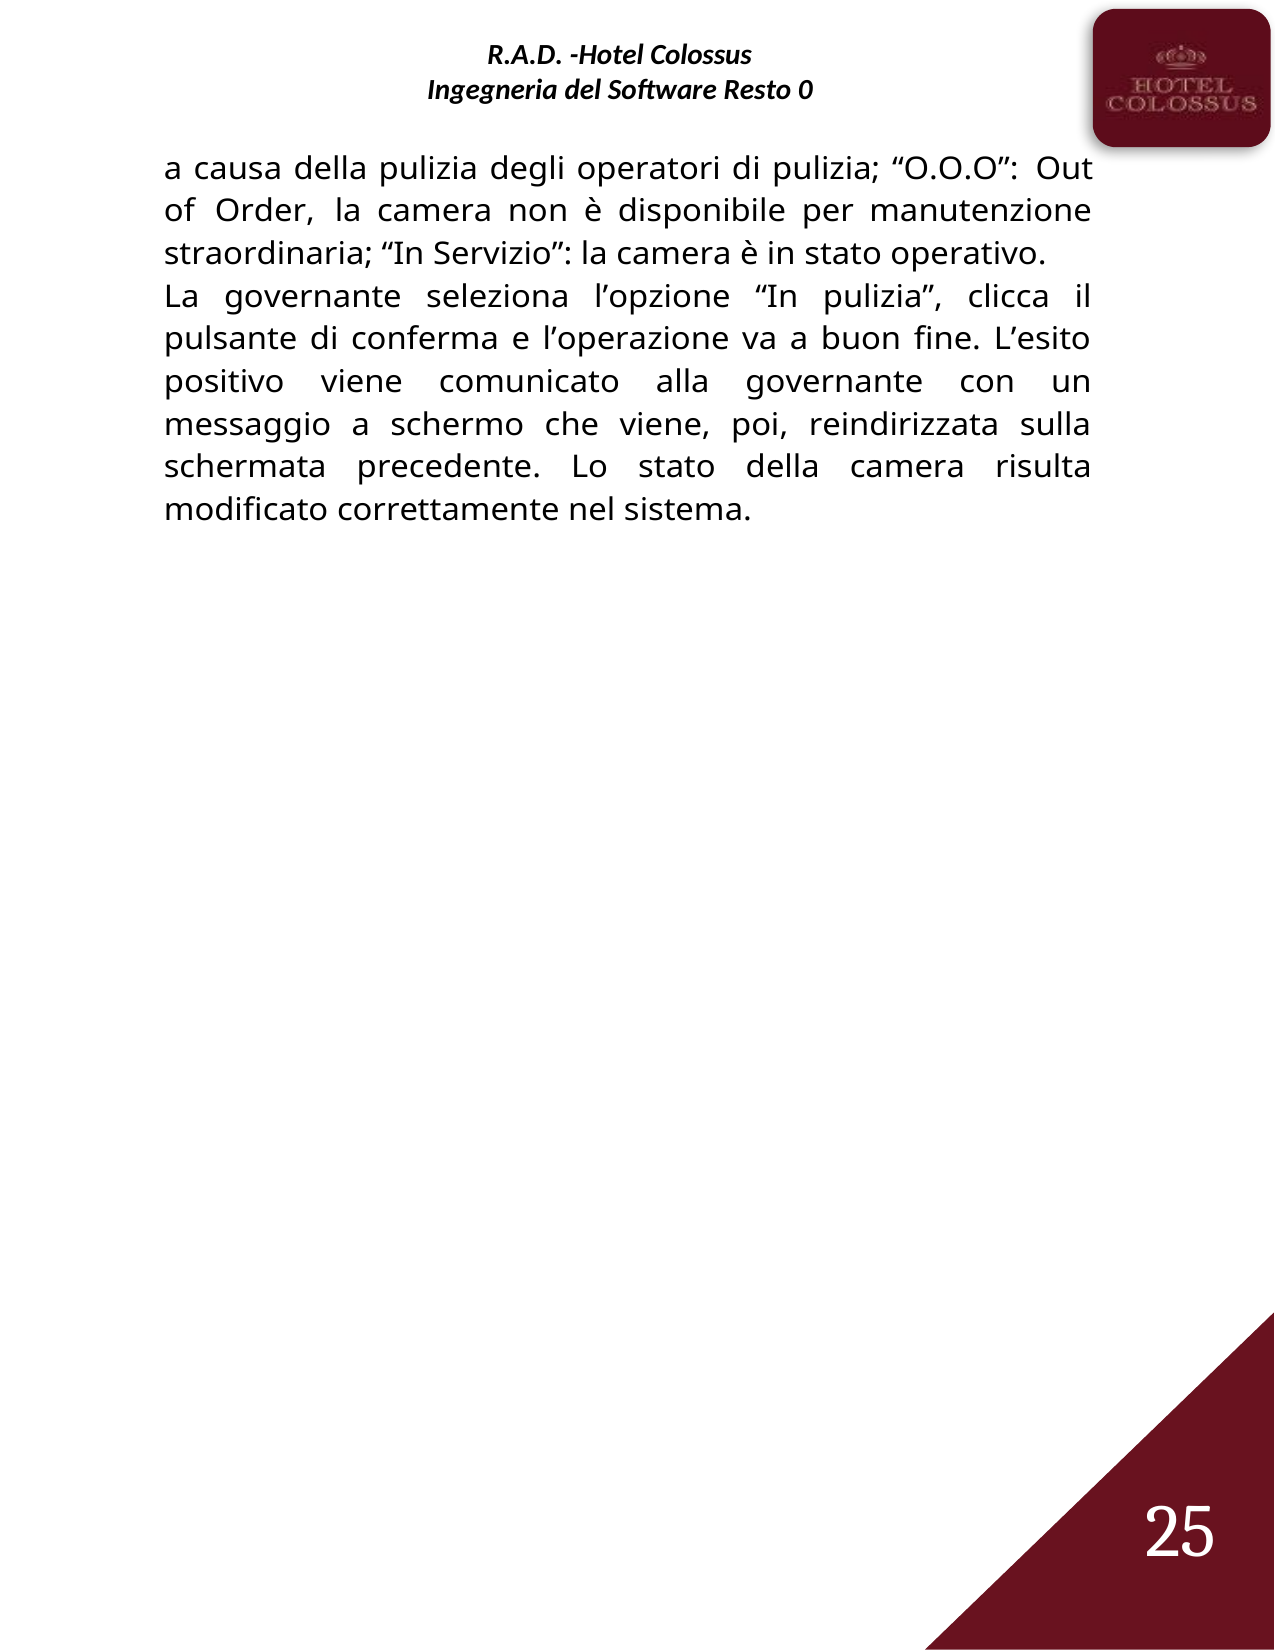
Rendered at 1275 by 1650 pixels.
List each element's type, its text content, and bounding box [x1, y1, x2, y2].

text La governante seleziona l’opzione “In pulizia”, clicca il pulsante di conferma e l’operazione va a buon fine. L’esito positivo viene comunicato alla governante con un messaggio a schermo che viene, poi, reindirizzata sulla schermata precedente. Lo stato della camera risulta modificato correttamente nel sistema. [164, 274, 1093, 529]
picture [1092, 8, 1271, 148]
